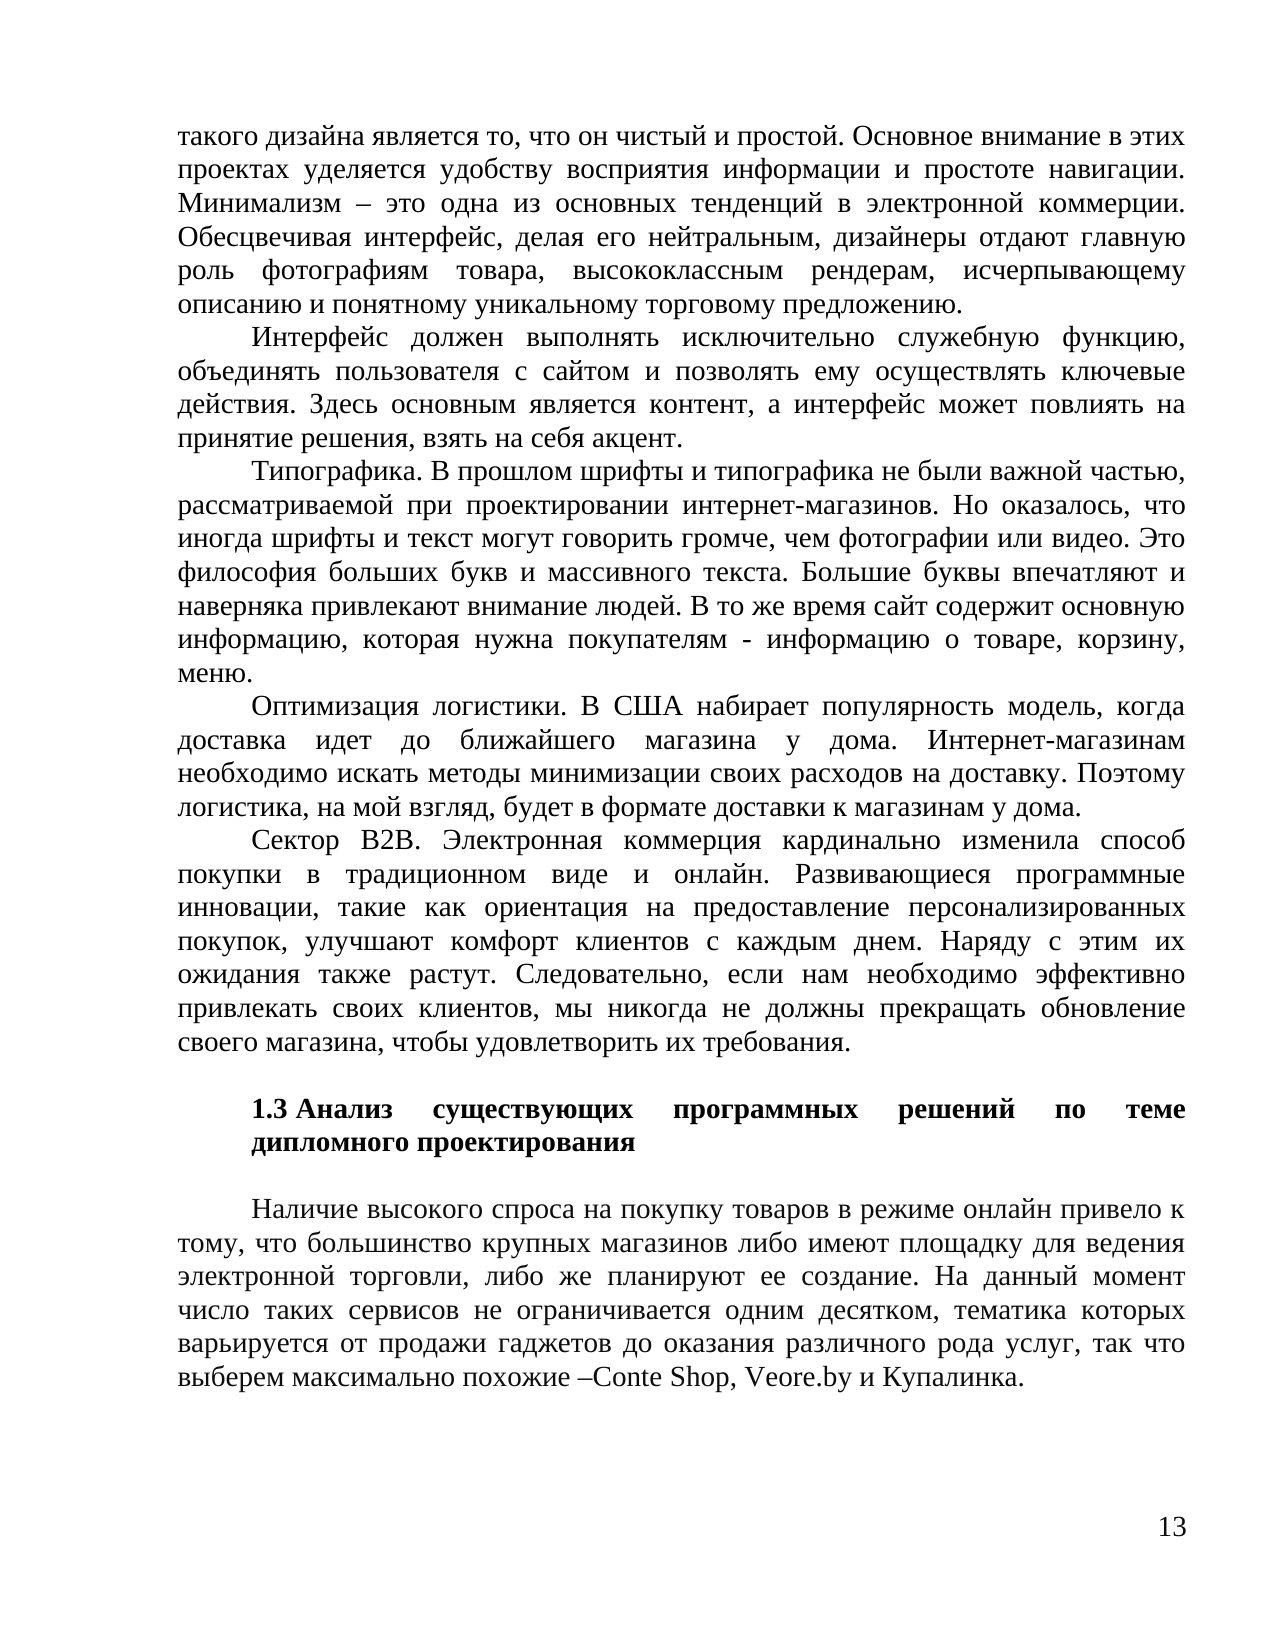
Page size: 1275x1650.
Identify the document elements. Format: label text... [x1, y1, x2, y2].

text Наличие высокого спроса на покупку товаров в режиме онлайн привело к тому, что большинство крупных магазинов либо имеют площадку для ведения электронной торговли, либо же планируют ее создание. На данный момент число таких сервисов не ограничивается одним десятком, тематика которых варьируется от продажи гаджетов до оказания различного рода услуг, так что выберем максимально похожие –Conte Shop, Veore.by и Купалинка. [177, 1191, 1186, 1393]
text Оптимизация логистики. В США набирает популярность модель, когда доставка идет до ближайшего магазина у дома. Интернет-магазинам необходимо искать методы минимизации своих расходов на доставку. Поэтому логистика, на мой взгляд, будет в формате доставки к магазинам у дома. [177, 688, 1186, 822]
text Интерфейс должен выполнять исключительно служебную функцию, объединять пользователя с сайтом и позволять ему осуществлять ключевые действия. Здесь основным является контент, а интерфейс может повлиять на принятие решения, взять на себя акцент. [177, 319, 1186, 453]
text Сектор B2B. Электронная коммерция кардинально изменила способ покупки в традиционном виде и онлайн. Развивающиеся программные инновации, такие как ориентация на предоставление персонализированных покупок, улучшают комфорт клиентов с каждым днем. Наряду с этим их ожидания также растут. Следовательно, если нам необходимо эффективно привлекать своих клиентов, мы никогда не должны прекращать обновление своего магазина, чтобы удовлетворить их требования. [177, 822, 1186, 1057]
text Типографика. В прошлом шрифты и типографика не были важной частью, рассматриваемой при проектировании интернет-магазинов. Но оказалось, что иногда шрифты и текст могут говорить громче, чем фотографии или видео. Это философия больших букв и массивного текста. Большие буквы впечатляют и наверняка привлекают внимание людей. В то же время сайт содержит основную информацию, которая нужна покупателям - информацию о товаре, корзину, меню. [177, 453, 1186, 688]
subtitle Анализ существующих программных решений по теме дипломного проектирования [251, 1091, 1186, 1158]
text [177, 118, 1186, 319]
